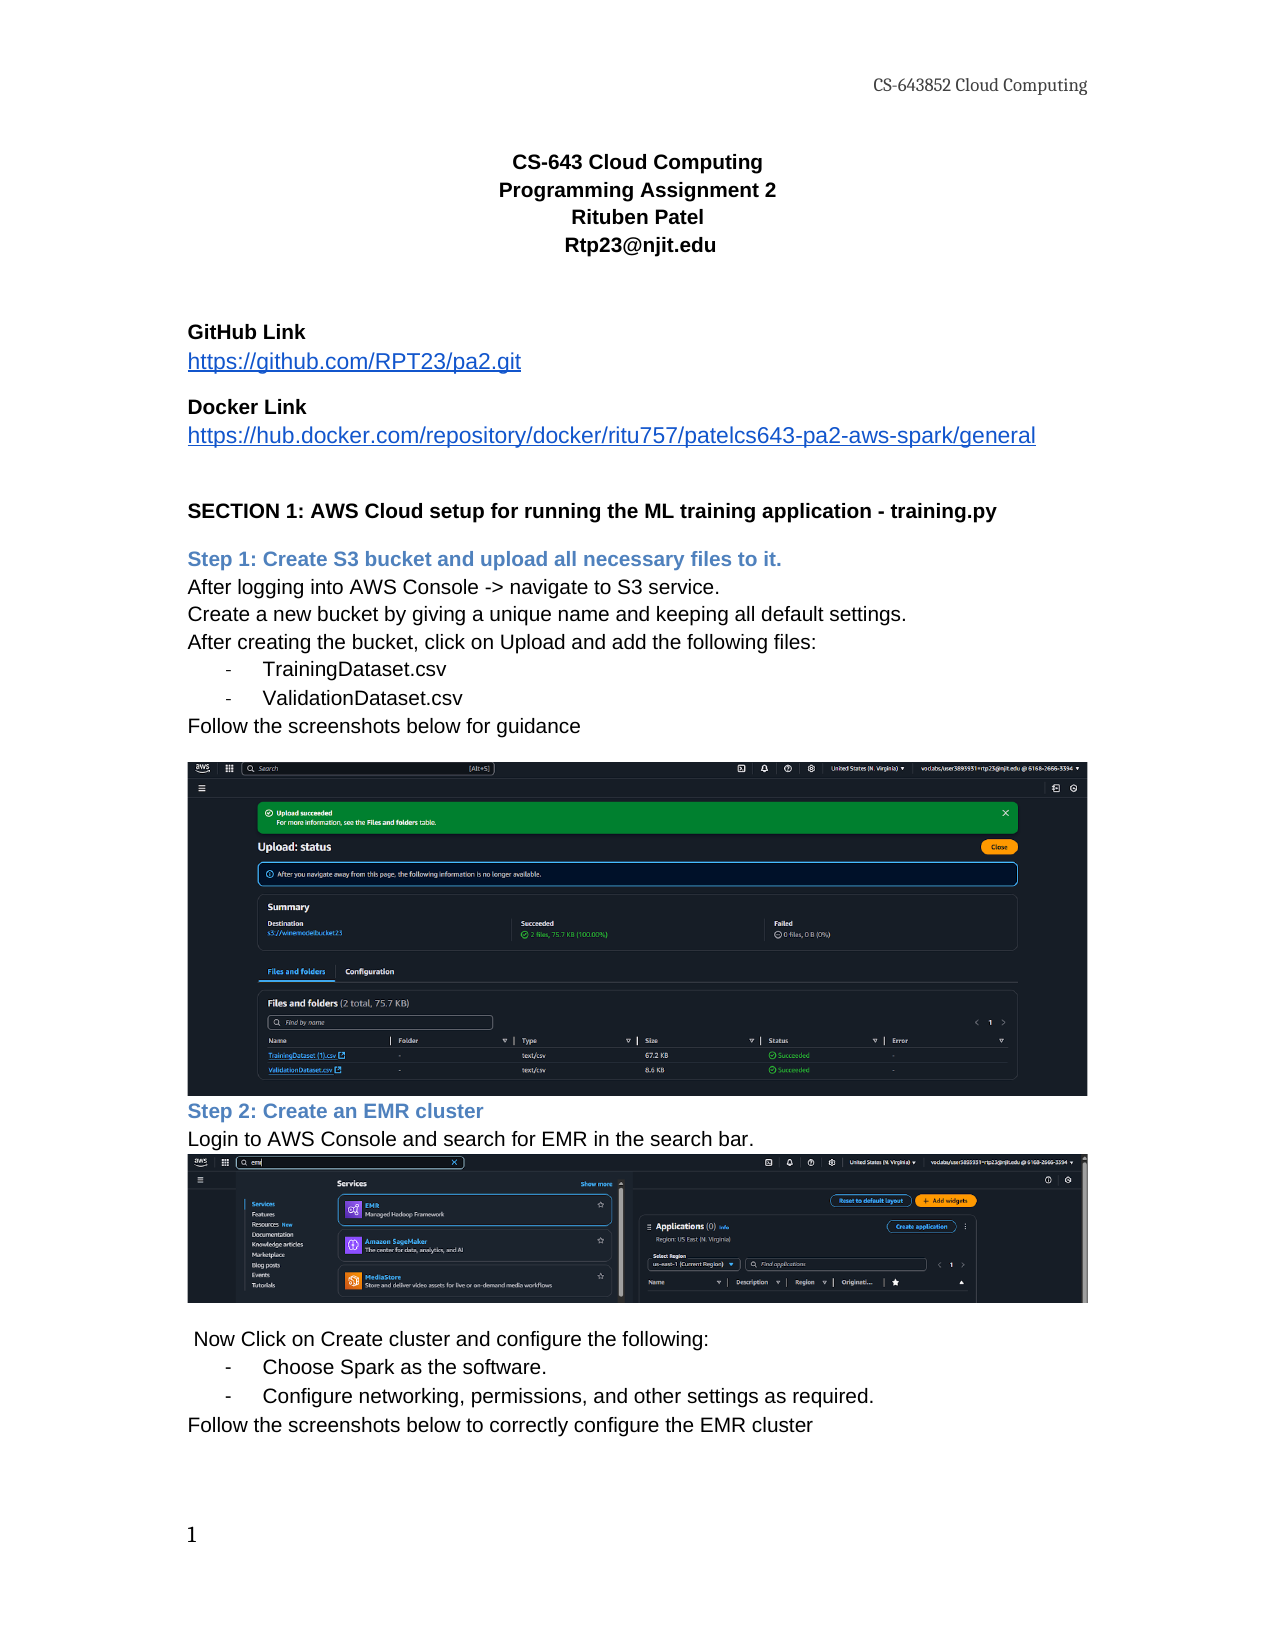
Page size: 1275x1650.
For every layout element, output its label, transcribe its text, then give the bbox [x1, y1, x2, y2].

subtitle Programming Assignment 2 Rituben Patel [187, 177, 1087, 229]
subtitle Now Click on Create cluster and configure the following: [187, 1327, 1087, 1351]
text After creating the bucket, click on Upload and add the following files: [187, 629, 1087, 653]
subtitle Configure networking, permissions, and other settings as required. [225, 1383, 1087, 1409]
list ValidationDataset.csv [225, 685, 1087, 710]
text https://github.com/RPT23/pa2.git [187, 348, 1087, 374]
picture [187, 1154, 1088, 1303]
subtitle SECTION 1: AWS Cloud setup for running the ML training application - training.py [187, 499, 1087, 523]
text After logging into AWS Console -> navigate to S3 service. [187, 574, 1087, 598]
text https://hub.docker.com/repository/docker/ritu757/patelcs643-pa2-aws-spark/general [187, 422, 1087, 449]
subtitle GitHub Link [187, 320, 1087, 344]
text Follow the screenshots below for guidance [187, 714, 1087, 738]
text Follow the screenshots below to correctly configure the EMR cluster [187, 1413, 1087, 1437]
subtitle Login to AWS Console and search for EMR in the search bar. [187, 1127, 1087, 1151]
subtitle Step 2: Create an EMR cluster [187, 1096, 1087, 1123]
list TrainingDataset.csv [225, 657, 1087, 682]
subtitle Choose Spark as the software. [225, 1354, 1087, 1380]
subtitle Rtp23@njit.edu [187, 232, 1087, 294]
subtitle Docker Link [187, 395, 1087, 419]
subtitle Step 1: Create S3 bucket and upload all necessary files to it. [187, 547, 1087, 571]
picture [187, 762, 1088, 1096]
text Create a new bucket by giving a unique name and keeping all default settings. [187, 602, 1087, 626]
subtitle CS-643 Cloud Computing [187, 150, 1087, 174]
